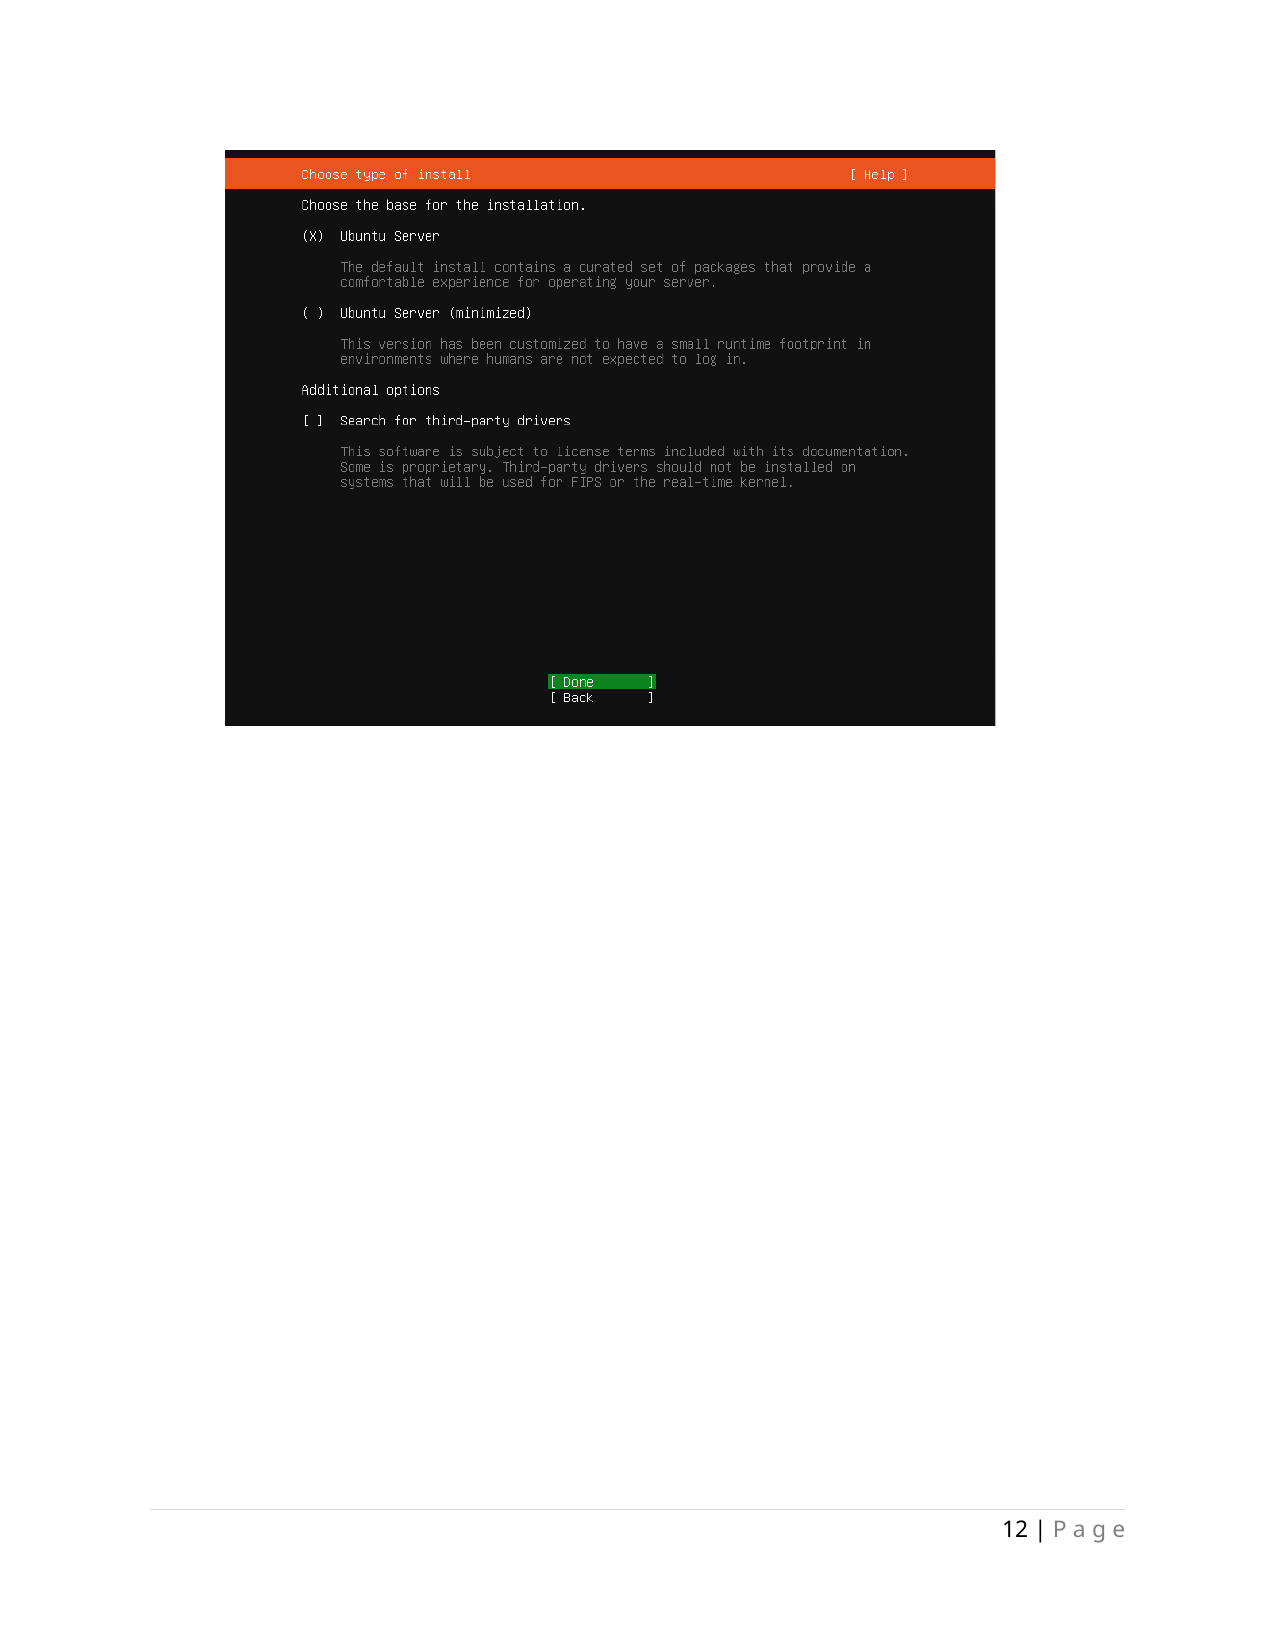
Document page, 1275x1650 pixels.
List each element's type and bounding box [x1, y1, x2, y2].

picture [225, 150, 997, 726]
